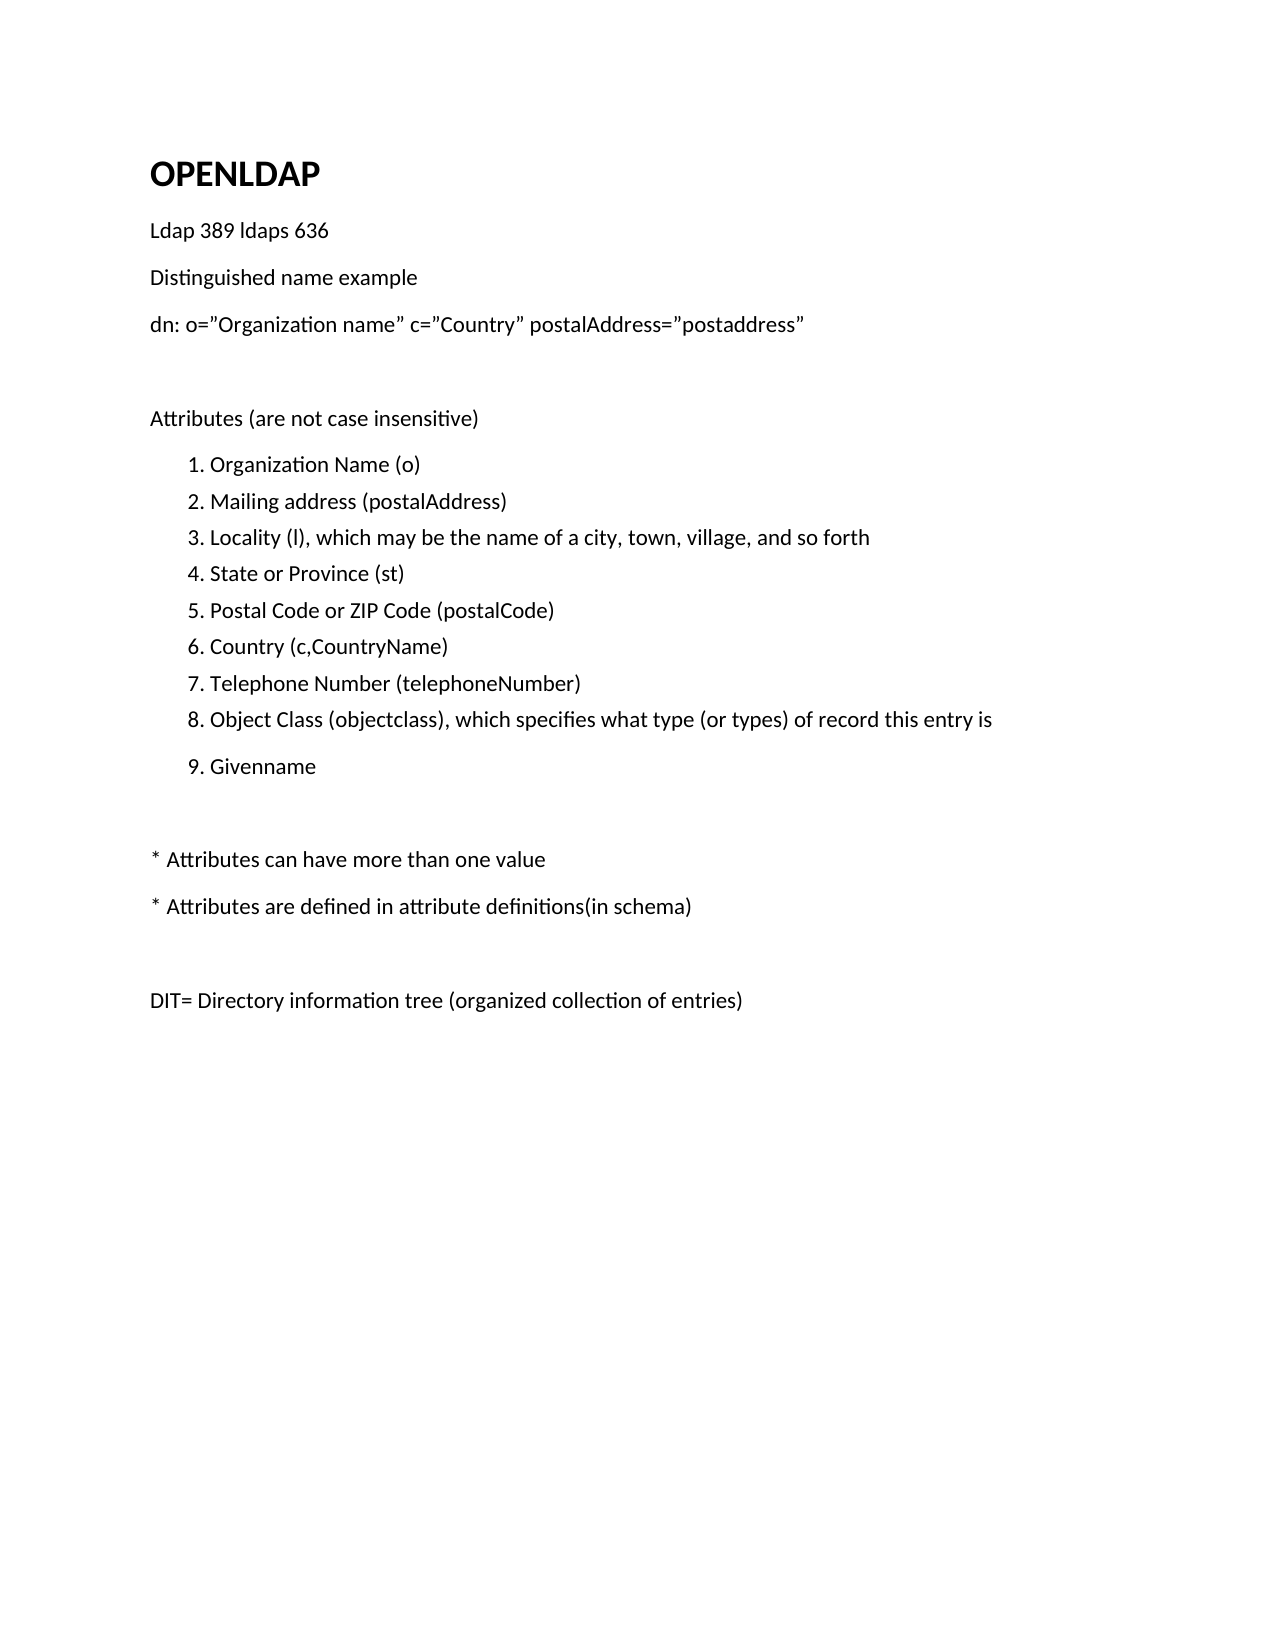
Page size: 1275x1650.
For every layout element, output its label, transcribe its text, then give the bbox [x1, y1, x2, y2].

text 4. State or Province (st) [187, 559, 1125, 588]
text Ldap 389 ldaps 636 [150, 216, 1125, 244]
text 6. Country (c,CountryName) [187, 632, 1125, 660]
text * Attributes are defined in attribute definitions(in schema) [150, 892, 1125, 921]
text 9. Givenname [150, 752, 1125, 780]
text DIT= Directory information tree (organized collection of entries) [150, 986, 1125, 1014]
text 5. Postal Code or ZIP Code (postalCode) [187, 596, 1125, 624]
text OPENLDAP [150, 150, 1125, 196]
text 7. Telephone Number (telephoneNumber) [187, 669, 1125, 697]
text Distinguished name example [150, 263, 1125, 291]
text 3. Locality (l), which may be the name of a city, town, village, and so forth [187, 523, 1125, 551]
text dn: o=”Organization name” c=”Country” postalAddress=”postaddress” [150, 310, 1125, 338]
text * Attributes can have more than one value [150, 846, 1125, 874]
text 8. Object Class (objectclass), which specifies what type (or types) of record this entry is [150, 705, 1125, 733]
text 1. Organization Name (o) [187, 451, 1125, 478]
text Attributes (are not case insensitive) [150, 404, 1125, 432]
text 2. Mailing address (postalAddress) [187, 487, 1125, 515]
